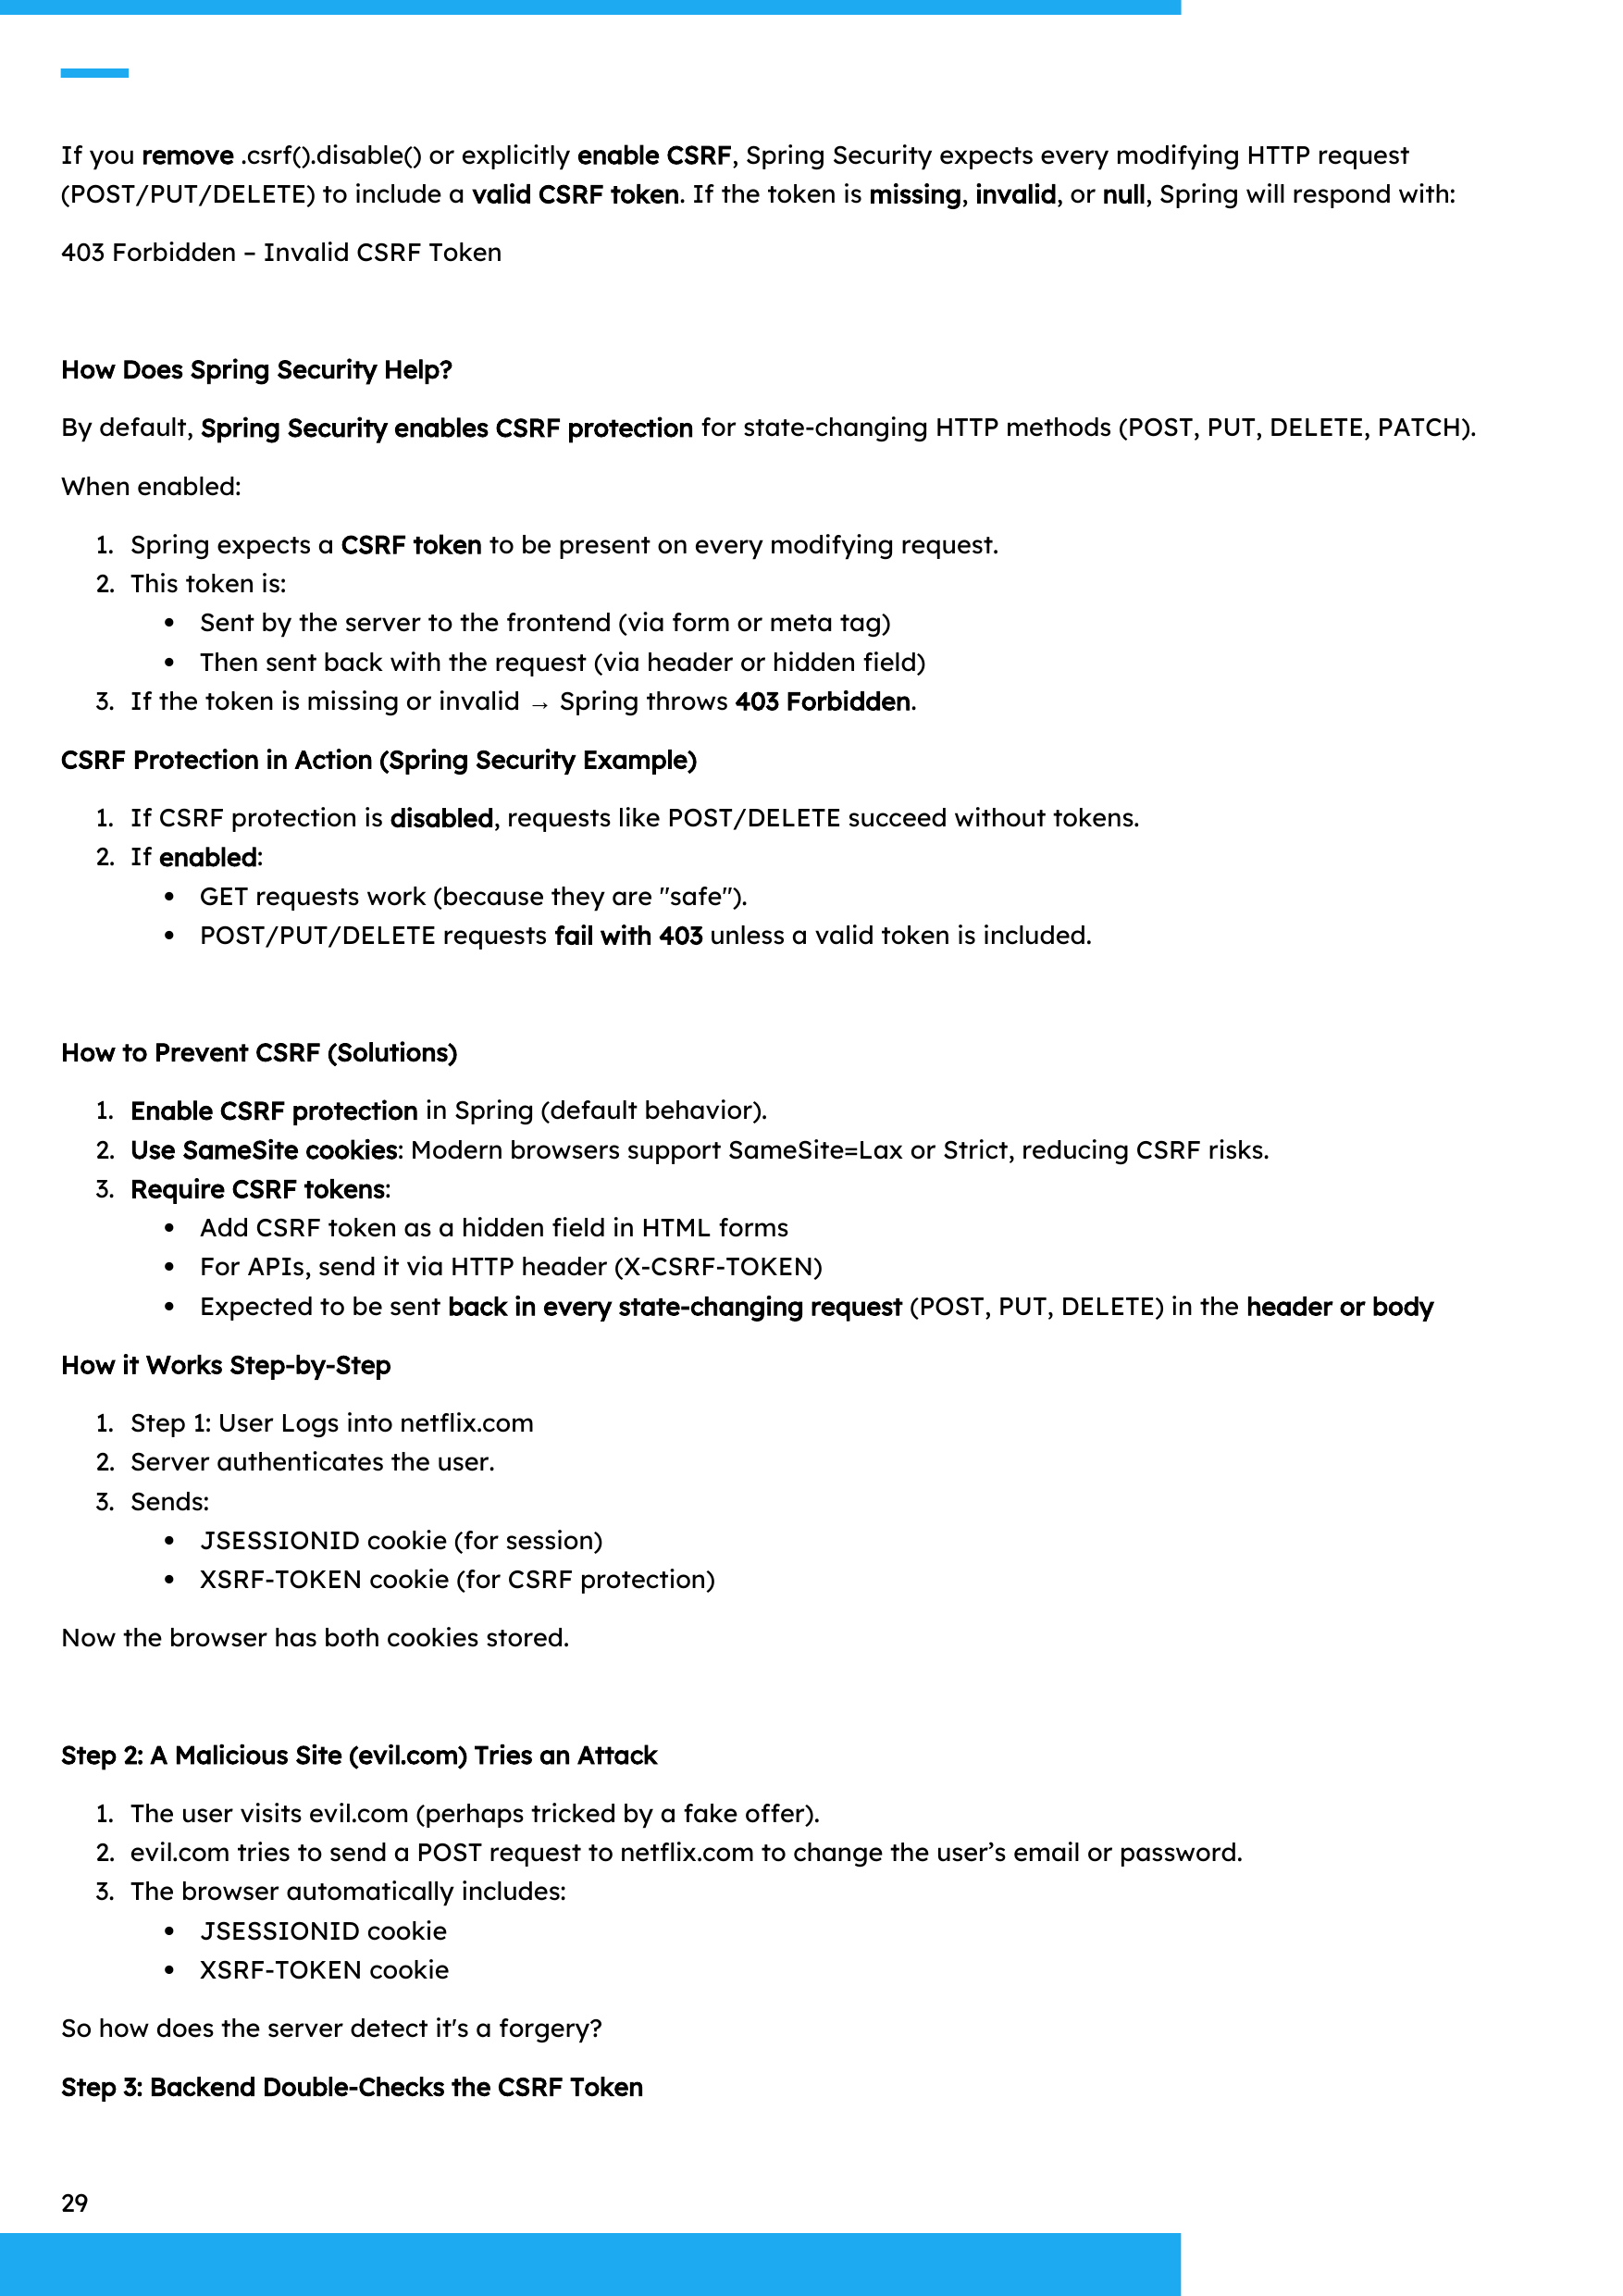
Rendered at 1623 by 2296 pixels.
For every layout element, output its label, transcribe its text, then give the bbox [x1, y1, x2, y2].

text If you remove .csrf().disable() or explicitly enable CSRF, Spring Security expects every modifying HTTP request (POST/PUT/DELETE) to include a valid CSRF token. If the token is missing, invalid, or null, Spring will respond with: [61, 139, 1526, 209]
text How Does Spring Security Help? [61, 354, 1526, 385]
list Add CSRF token as a hidden field in HTML forms [165, 1211, 1526, 1243]
text CSRF Protection in Action (Spring Security Example) [61, 743, 1526, 775]
list JSESSIONID cookie [165, 1915, 1526, 1946]
list If CSRF protection is disabled, requests like POST/DELETE succeed without tokens. [95, 801, 1526, 833]
list GET requests work (because they are "safe"). [165, 880, 1526, 912]
list The user visits evil.com (perhaps tricked by a fake offer). [95, 1797, 1526, 1829]
text How it Works Step-by-Step [61, 1348, 1526, 1380]
list Sent by the server to the frontend (via form or meta tag) [165, 607, 1526, 638]
list If enabled: [95, 841, 1526, 873]
text So how does the server detect it's a forgery? [61, 2012, 1526, 2043]
list If the token is missing or invalid → Spring throws 403 Forbidden. [95, 685, 1526, 716]
list Step 1: User Logs into netflix.com [95, 1407, 1526, 1438]
picture [60, 68, 129, 78]
text Step 2: A Malicious Site (evil.com) Tries an Attack [61, 1739, 1526, 1770]
text How to Prevent CSRF (Solutions) [61, 1036, 1526, 1067]
text By default, Spring Security enables CSRF protection for state-changing HTTP methods (POST, PUT, DELETE, PATCH). [61, 412, 1526, 443]
list XSRF-TOKEN cookie [165, 1954, 1526, 1985]
list POST/PUT/DELETE requests fail with 403 unless a valid token is included. [165, 919, 1526, 950]
list Enable CSRF protection in Spring (default behavior). [95, 1095, 1526, 1126]
list Expected to be sent back in every state-changing request (POST, PUT, DELETE) in the header or body [165, 1290, 1526, 1322]
list Use SameSite cookies: Modern browsers support SameSite=Lax or Strict, reducing CSRF risks. [95, 1134, 1526, 1165]
text When enabled: [61, 470, 1526, 502]
list XSRF-TOKEN cookie (for CSRF protection) [165, 1563, 1526, 1595]
list This token is: [95, 567, 1526, 599]
text Step 3: Backend Double-Checks the CSRF Token [61, 2070, 1526, 2102]
list Require CSRF tokens: [95, 1173, 1526, 1204]
list evil.com tries to send a POST request to netflix.com to change the user’s email or password. [95, 1836, 1526, 1868]
text 403 Forbidden – Invalid CSRF Token [61, 236, 1526, 267]
list Server authenticates the user. [95, 1446, 1526, 1478]
list For APIs, send it via HTTP header (X-CSRF-TOKEN) [165, 1251, 1526, 1283]
list JSESSIONID cookie (for session) [165, 1524, 1526, 1556]
list Spring expects a CSRF token to be present on every modifying request. [95, 528, 1526, 560]
picture [0, 2233, 1182, 2296]
picture [0, 0, 1182, 15]
list Then sent back with the request (via header or hidden field) [165, 646, 1526, 677]
text Now the browser has both cookies stored. [61, 1622, 1526, 1654]
list The browser automatically includes: [95, 1876, 1526, 1907]
list Sends: [95, 1485, 1526, 1517]
